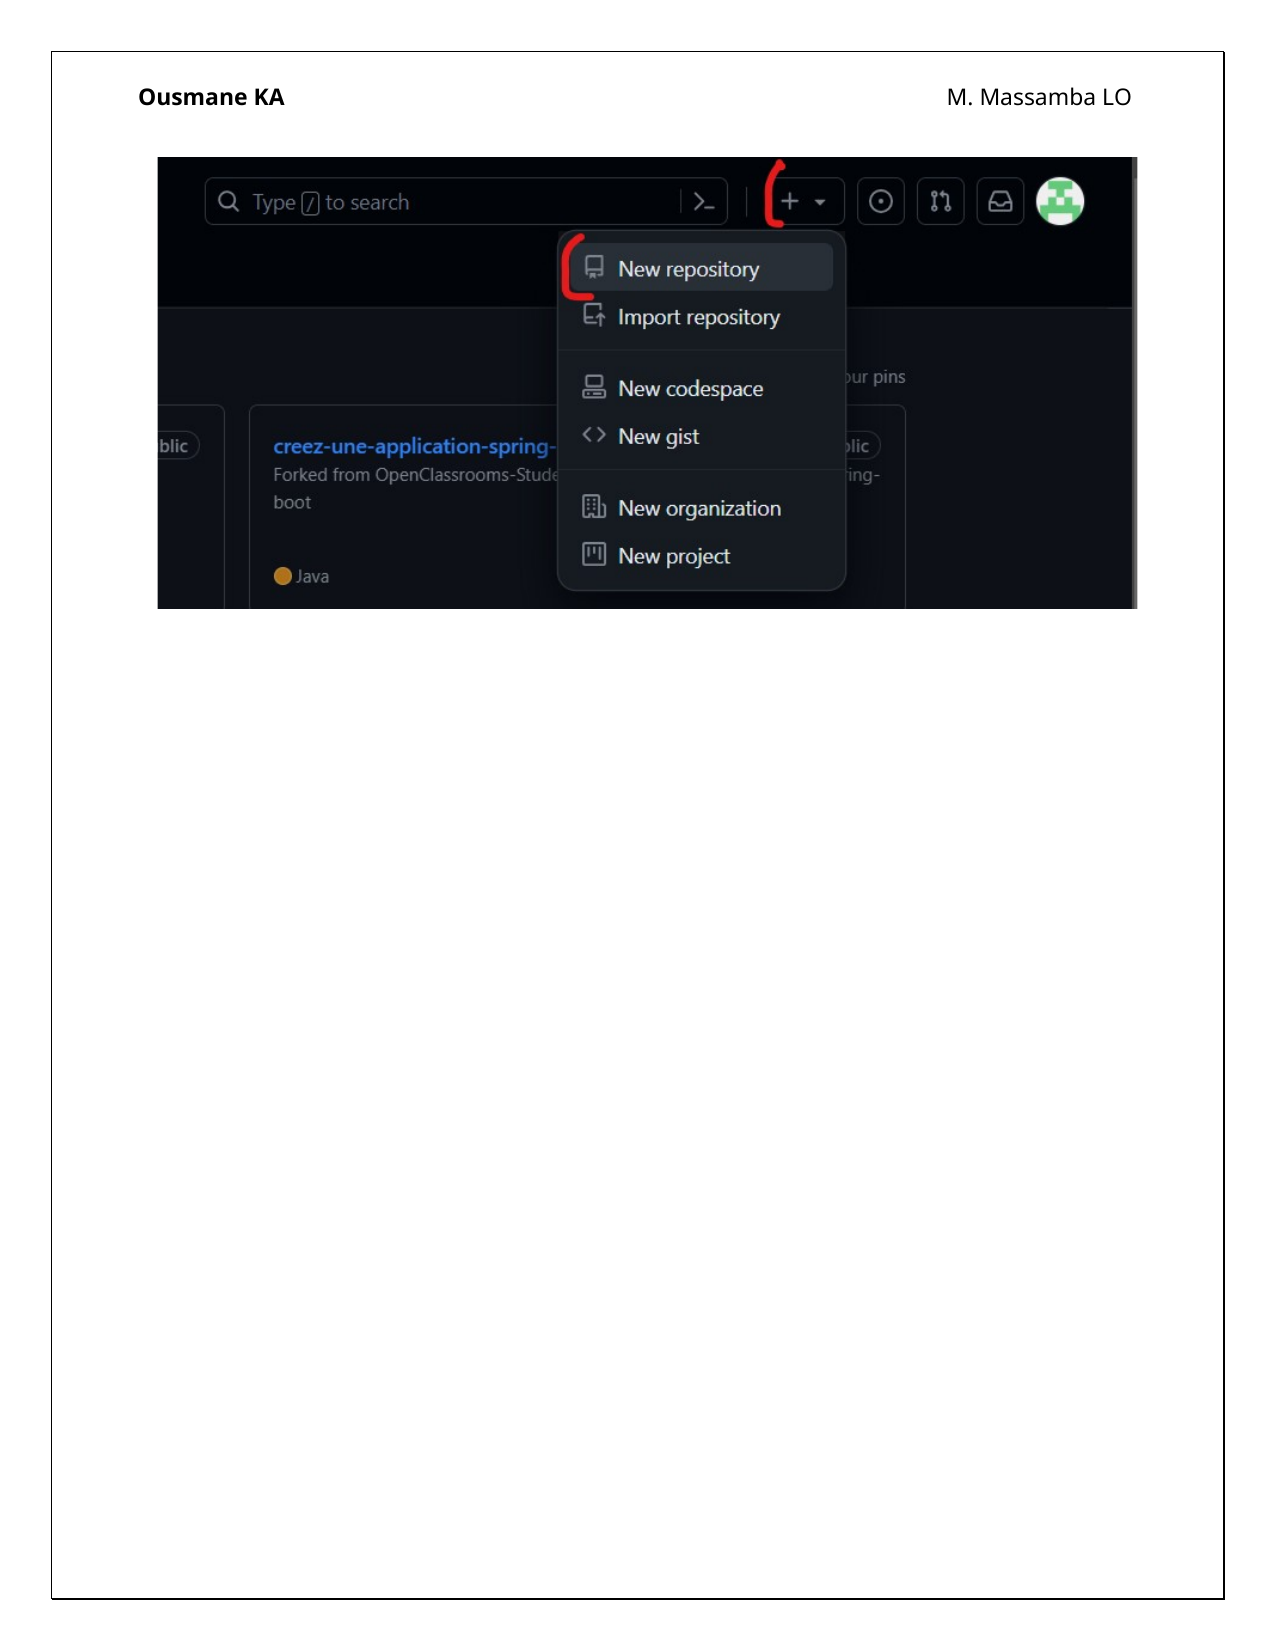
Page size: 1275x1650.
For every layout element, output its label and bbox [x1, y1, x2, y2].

picture [157, 157, 1138, 609]
